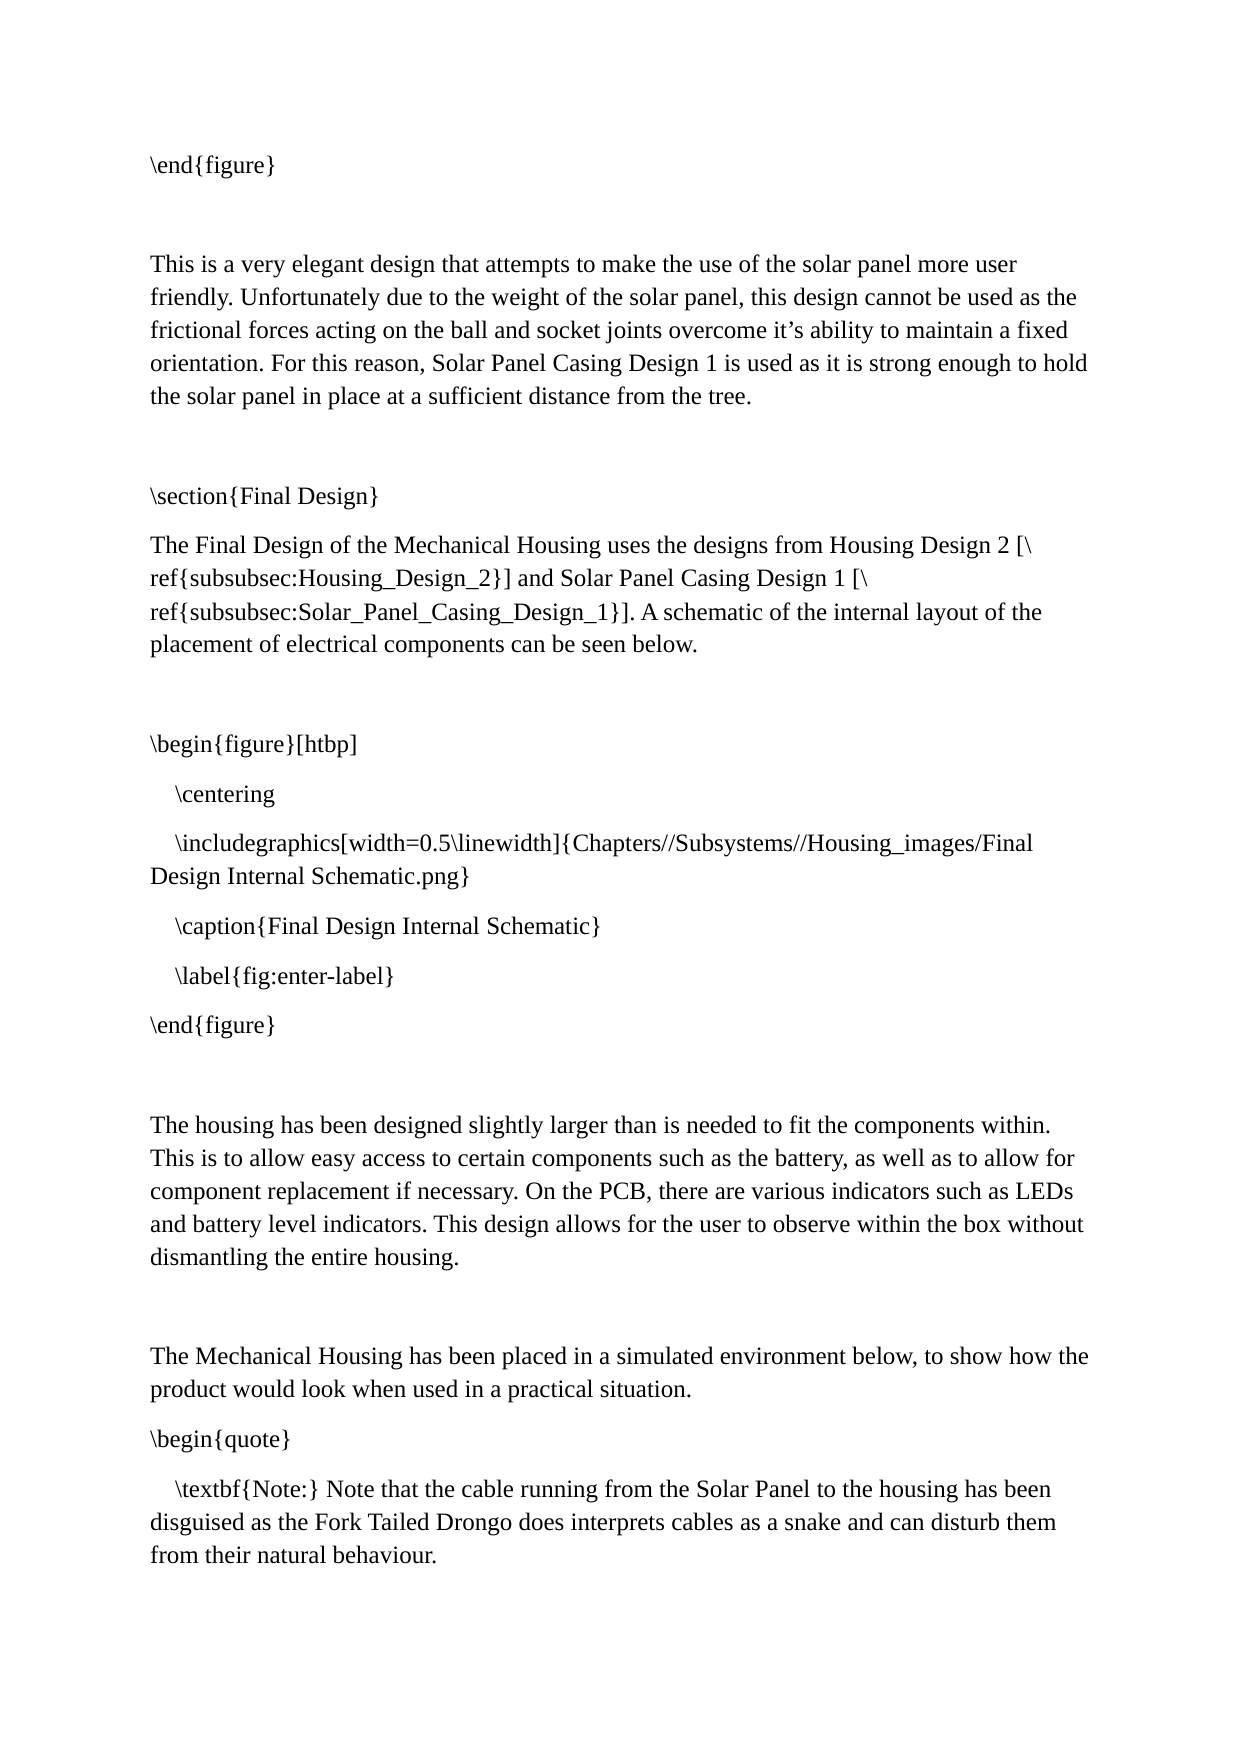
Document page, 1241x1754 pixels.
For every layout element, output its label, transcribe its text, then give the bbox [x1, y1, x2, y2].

text The housing has been designed slightly larger than is needed to fit the components within. This is to allow easy access to certain components such as the battery, as well as to allow for component replacement if necessary. On the PCB, there are various indicators such as LEDs and battery level indicators. This design allows for the user to observe within the box without dismantling the entire housing. [150, 1110, 1090, 1271]
text \end{figure} [150, 150, 1090, 179]
text \centering [150, 779, 1090, 807]
text \textbf{Note:} Note that the cable running from the Solar Panel to the housing has been disguised as the Fork Tailed Drongo does interprets cables as a snake and can disturb them from their natural behaviour. [150, 1474, 1090, 1568]
text \begin{figure}[htbp] [150, 729, 1090, 758]
text The Mechanical Housing has been placed in a simulated environment below, to show how the product would look when used in a practical situation. [150, 1341, 1090, 1403]
text \begin{quote} [150, 1424, 1090, 1453]
text \section{Final Design} [150, 481, 1090, 509]
text \end{figure} [150, 1010, 1090, 1039]
text \caption{Final Design Internal Schematic} [150, 911, 1090, 940]
text This is a very elegant design that attempts to make the use of the solar panel more user friendly. Unfortunately due to the weight of the solar panel, this design cannot be used as the frictional forces acting on the ball and socket joints overcome it’s ability to maintain a fixed orientation. For this reason, Solar Panel Casing Design 1 is used as it is strong enough to hold the solar panel in place at a sufficient distance from the tree. [150, 249, 1090, 410]
text The Final Design of the Mechanical Housing uses the designs from Housing Design 2 [\ref{subsubsec:Housing_Design_2}] and Solar Panel Casing Design 1 [\ref{subsubsec:Solar_Panel_Casing_Design_1}]. A schematic of the internal layout of the placement of electrical components can be seen below. [150, 531, 1090, 658]
text \label{fig:enter-label} [150, 961, 1090, 989]
text \includegraphics[width=0.5\linewidth]{Chapters//Subsystems//Housing_images/Final Design Internal Schematic.png} [150, 828, 1090, 890]
